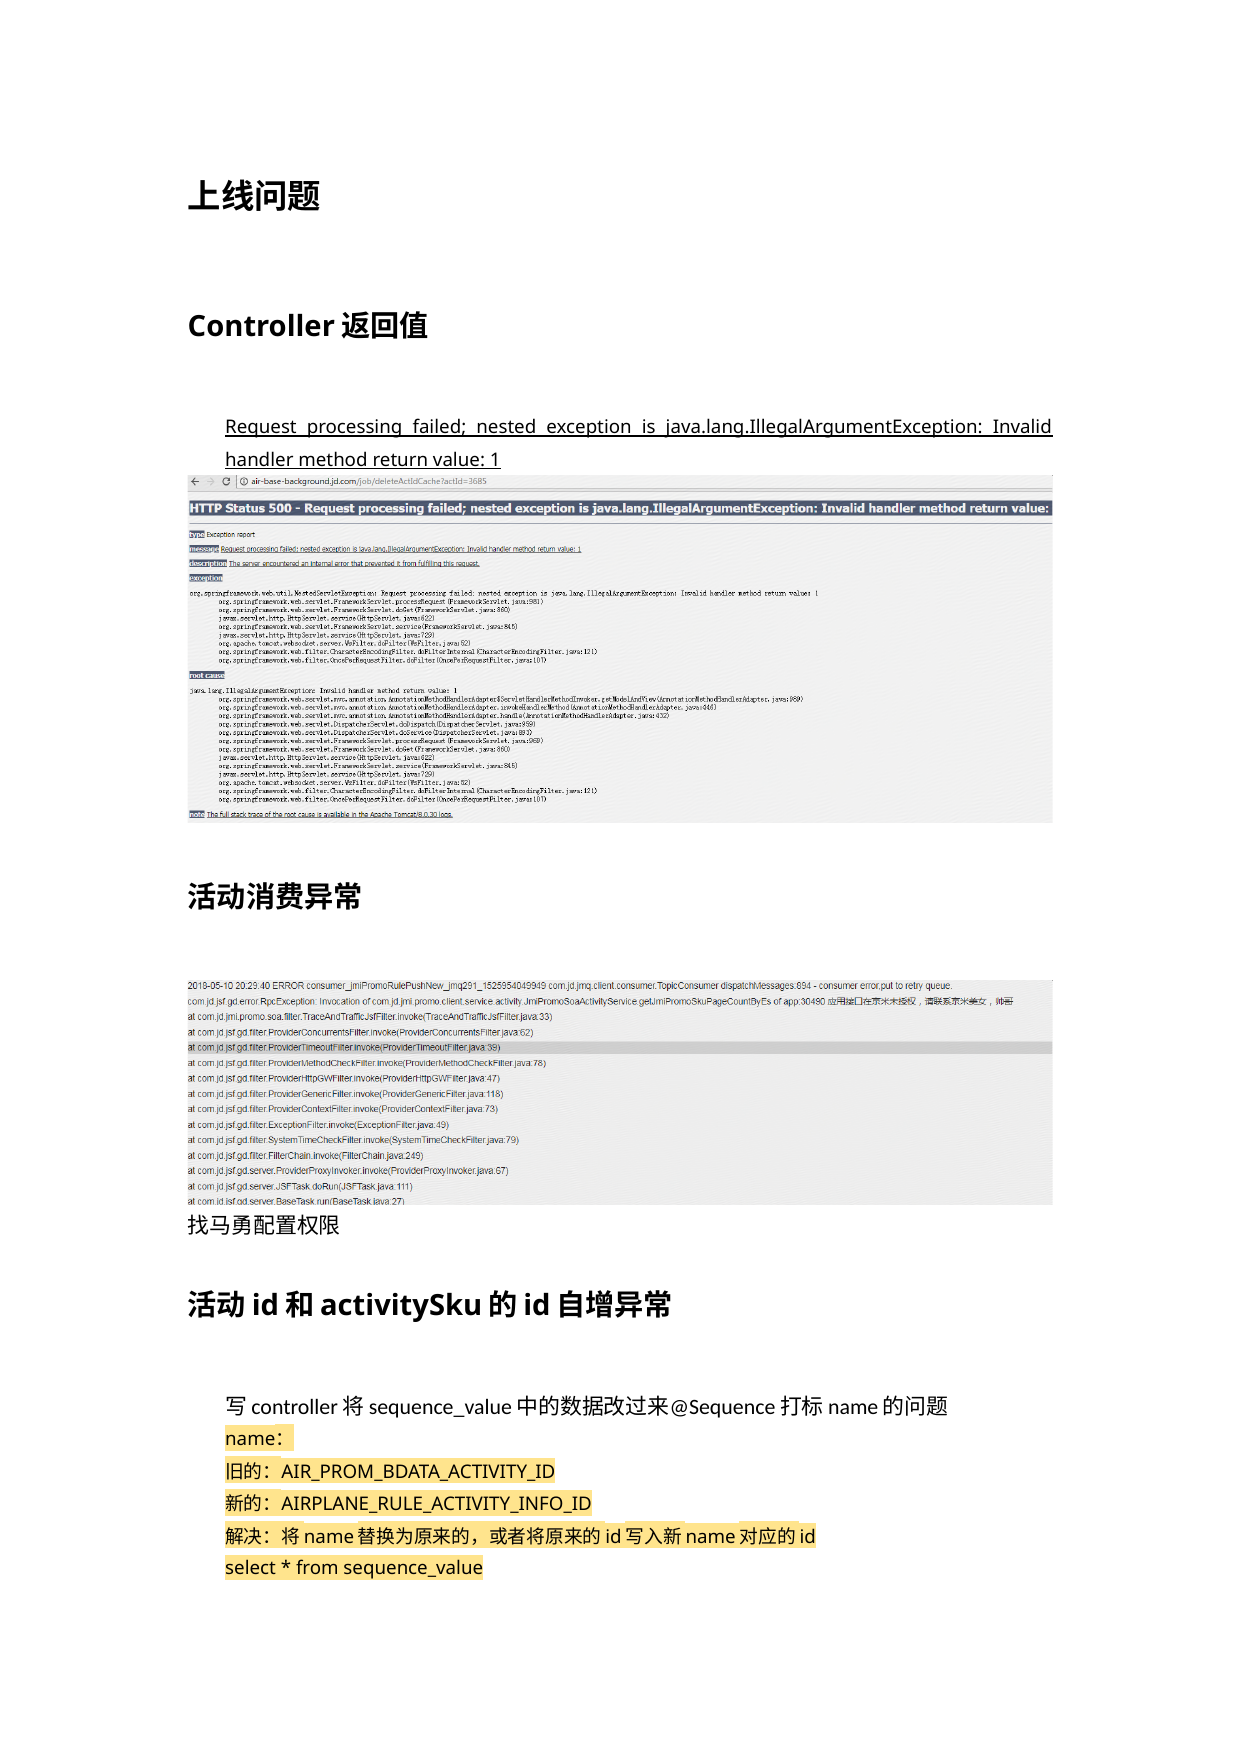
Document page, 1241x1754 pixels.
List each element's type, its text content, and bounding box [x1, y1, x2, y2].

text 找马勇配置权限 [187, 1208, 1053, 1241]
list 解决：将name替换为原来的，或者将原来的id写入新name对应的id [225, 1519, 1053, 1551]
list select * from sequence_value [225, 1551, 1053, 1584]
list Request processing failed; nested exception is java.lang.IllegalArgumentException: Invalid handler method return value: 1 [225, 410, 1053, 435]
list Request processing failed; nested exception is java.lang.IllegalArgumentException: Invalid handler method return value: 1 [225, 437, 1053, 475]
list name： [225, 1421, 1053, 1454]
subtitle 上线问题 [187, 162, 1053, 227]
picture [187, 980, 1053, 1205]
subtitle 活动消费异常 [187, 862, 1053, 927]
list 写controller将sequence_value中的数据改过来@Sequence打标name的问题 [225, 1389, 1053, 1421]
subtitle 活动id和activitySku的id自增异常 [187, 1270, 1053, 1335]
subtitle Controller返回值 [187, 291, 1053, 356]
picture [187, 475, 1053, 823]
list 新的：AIRPLANE_RULE_ACTIVITY_INFO_ID [225, 1486, 1053, 1519]
list 旧的：AIR_PROM_BDATA_ACTIVITY_ID [225, 1454, 1053, 1486]
